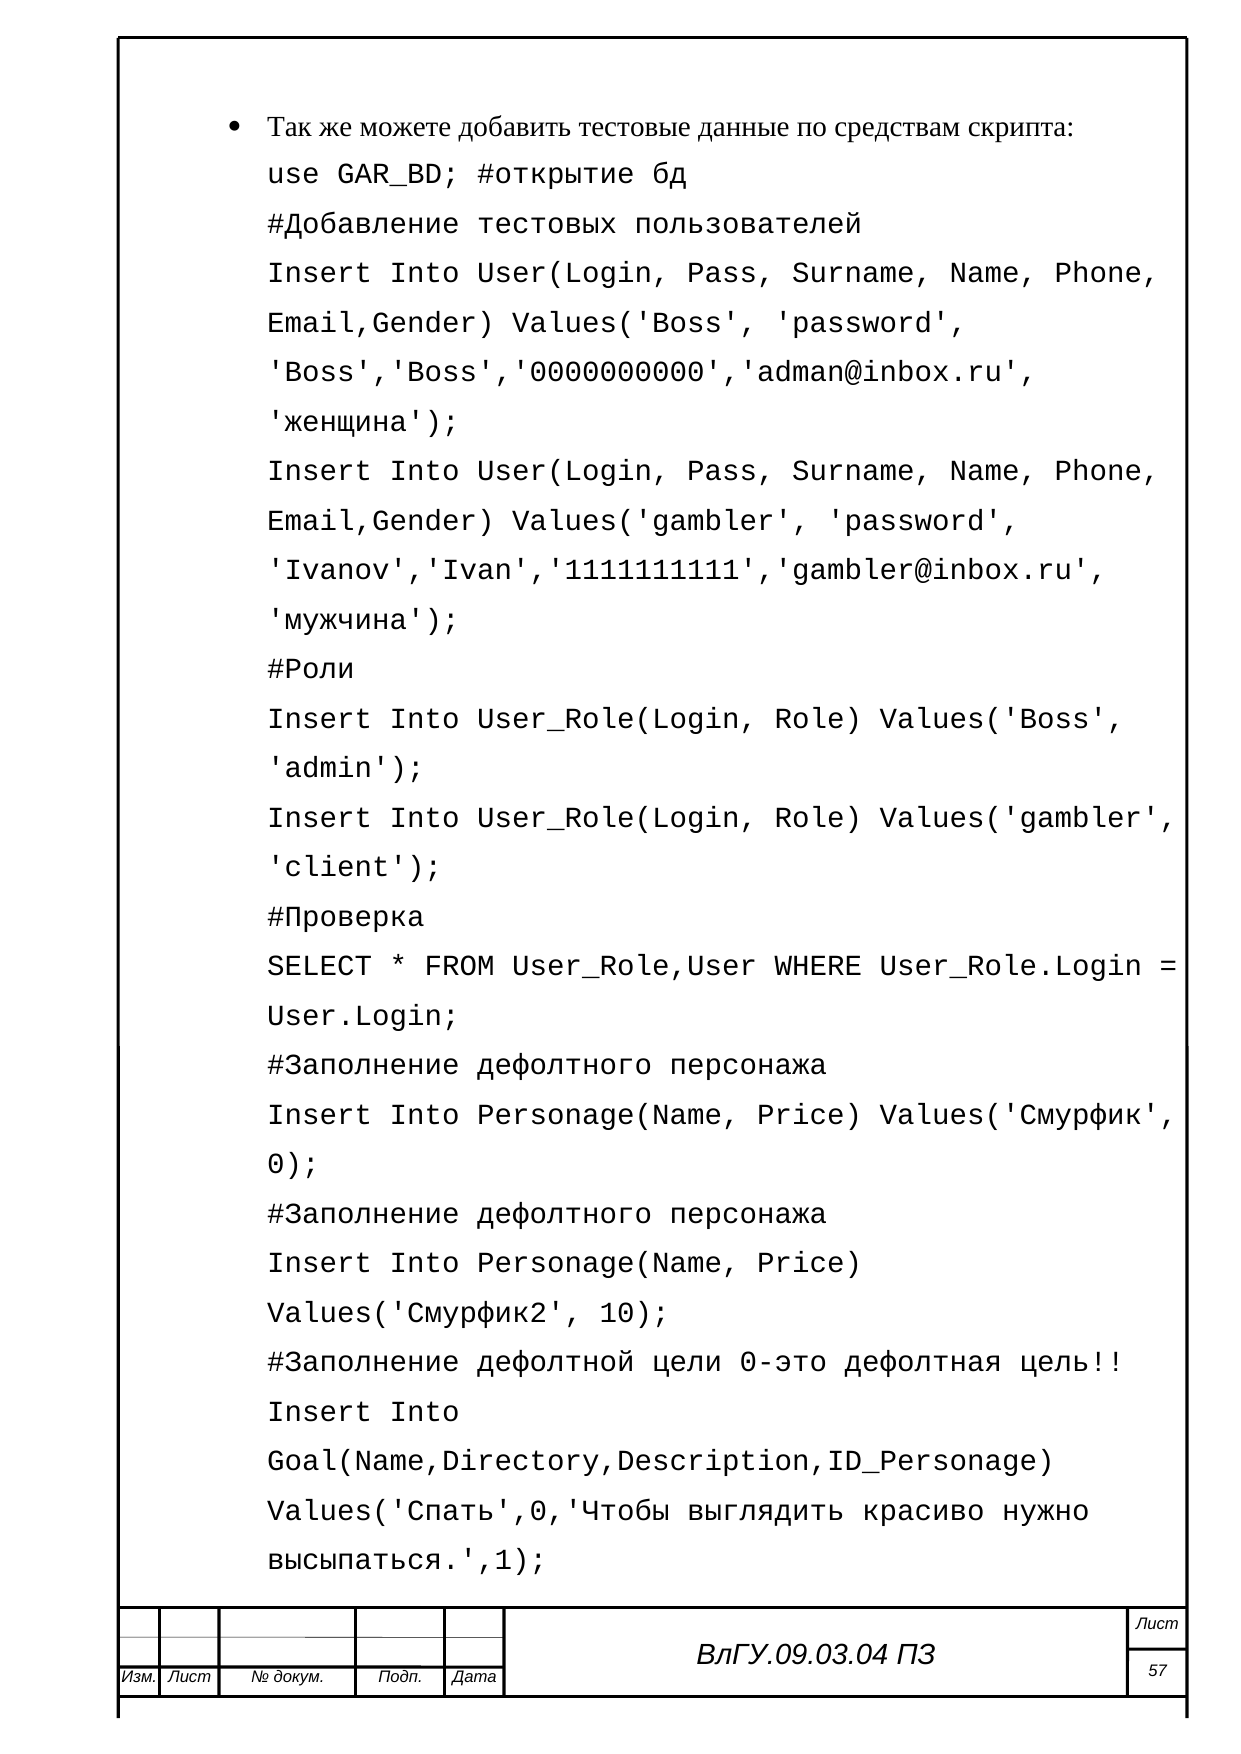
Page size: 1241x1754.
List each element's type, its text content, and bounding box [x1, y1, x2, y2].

text Insert Into User(Login, Pass, Surname, Name, Phone, Email,Gender) Values('Boss', 'password', 'Boss','Boss','0000000000','adman@inbox.ru','женщина'); [267, 259, 1194, 440]
text #Заполнение дефолтной цели 0-это дефолтная цель!! [267, 1347, 1194, 1380]
text Insert Into Goal(Name,Directory,Description,ID_Personage) Values('Спать',0,'Чтобы выглядить красиво нужно высыпаться.',1); [267, 1397, 1194, 1578]
text #Заполнение дефолтного персонажа [267, 1199, 1194, 1232]
text #Роли [267, 654, 1194, 687]
text Insert Into Personage(Name, Price) Values('Смурфик2', 10); [267, 1248, 1194, 1331]
text SELECT * FROM User_Role,User WHERE User_Role.Login = User.Login; [267, 951, 1194, 1034]
text Insert Into Personage(Name, Price) Values('Смурфик', 0); [267, 1100, 1194, 1182]
text Insert Into User_Role(Login, Role) Values('gambler', 'client'); [267, 803, 1194, 885]
text #Проверка [267, 902, 1194, 935]
text #Добавление тестовых пользователей [267, 209, 1194, 242]
text Insert Into User(Login, Pass, Surname, Name, Phone, Email,Gender) Values('gambler', 'password', 'Ivanov','Ivan','1111111111','gambler@inbox.ru','мужчина'); [267, 457, 1194, 638]
text Insert Into User_Role(Login, Role) Values('Boss', 'admin'); [267, 704, 1194, 786]
text #Заполнение дефолтного персонажа [267, 1050, 1194, 1083]
text use GAR_BD; #открытие бд [267, 160, 1194, 193]
list Так же можете добавить тестовые данные по средствам скрипта: [229, 109, 1194, 143]
